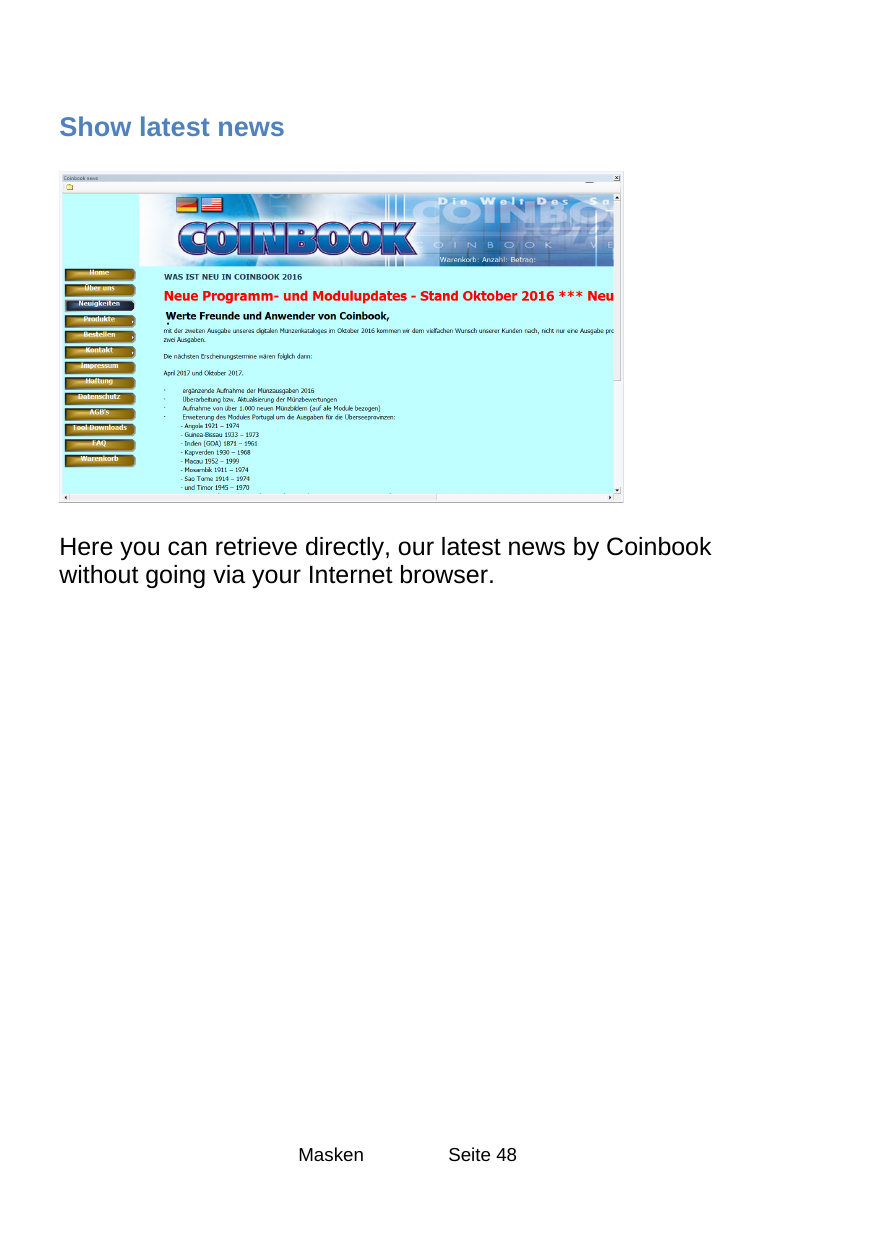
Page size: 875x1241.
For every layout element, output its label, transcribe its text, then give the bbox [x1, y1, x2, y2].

subtitle Show latest news [59, 111, 756, 142]
text Here you can retrieve directly, our latest news by Coinbook without going via your Internet browser. [59, 532, 756, 589]
picture [59, 171, 624, 503]
